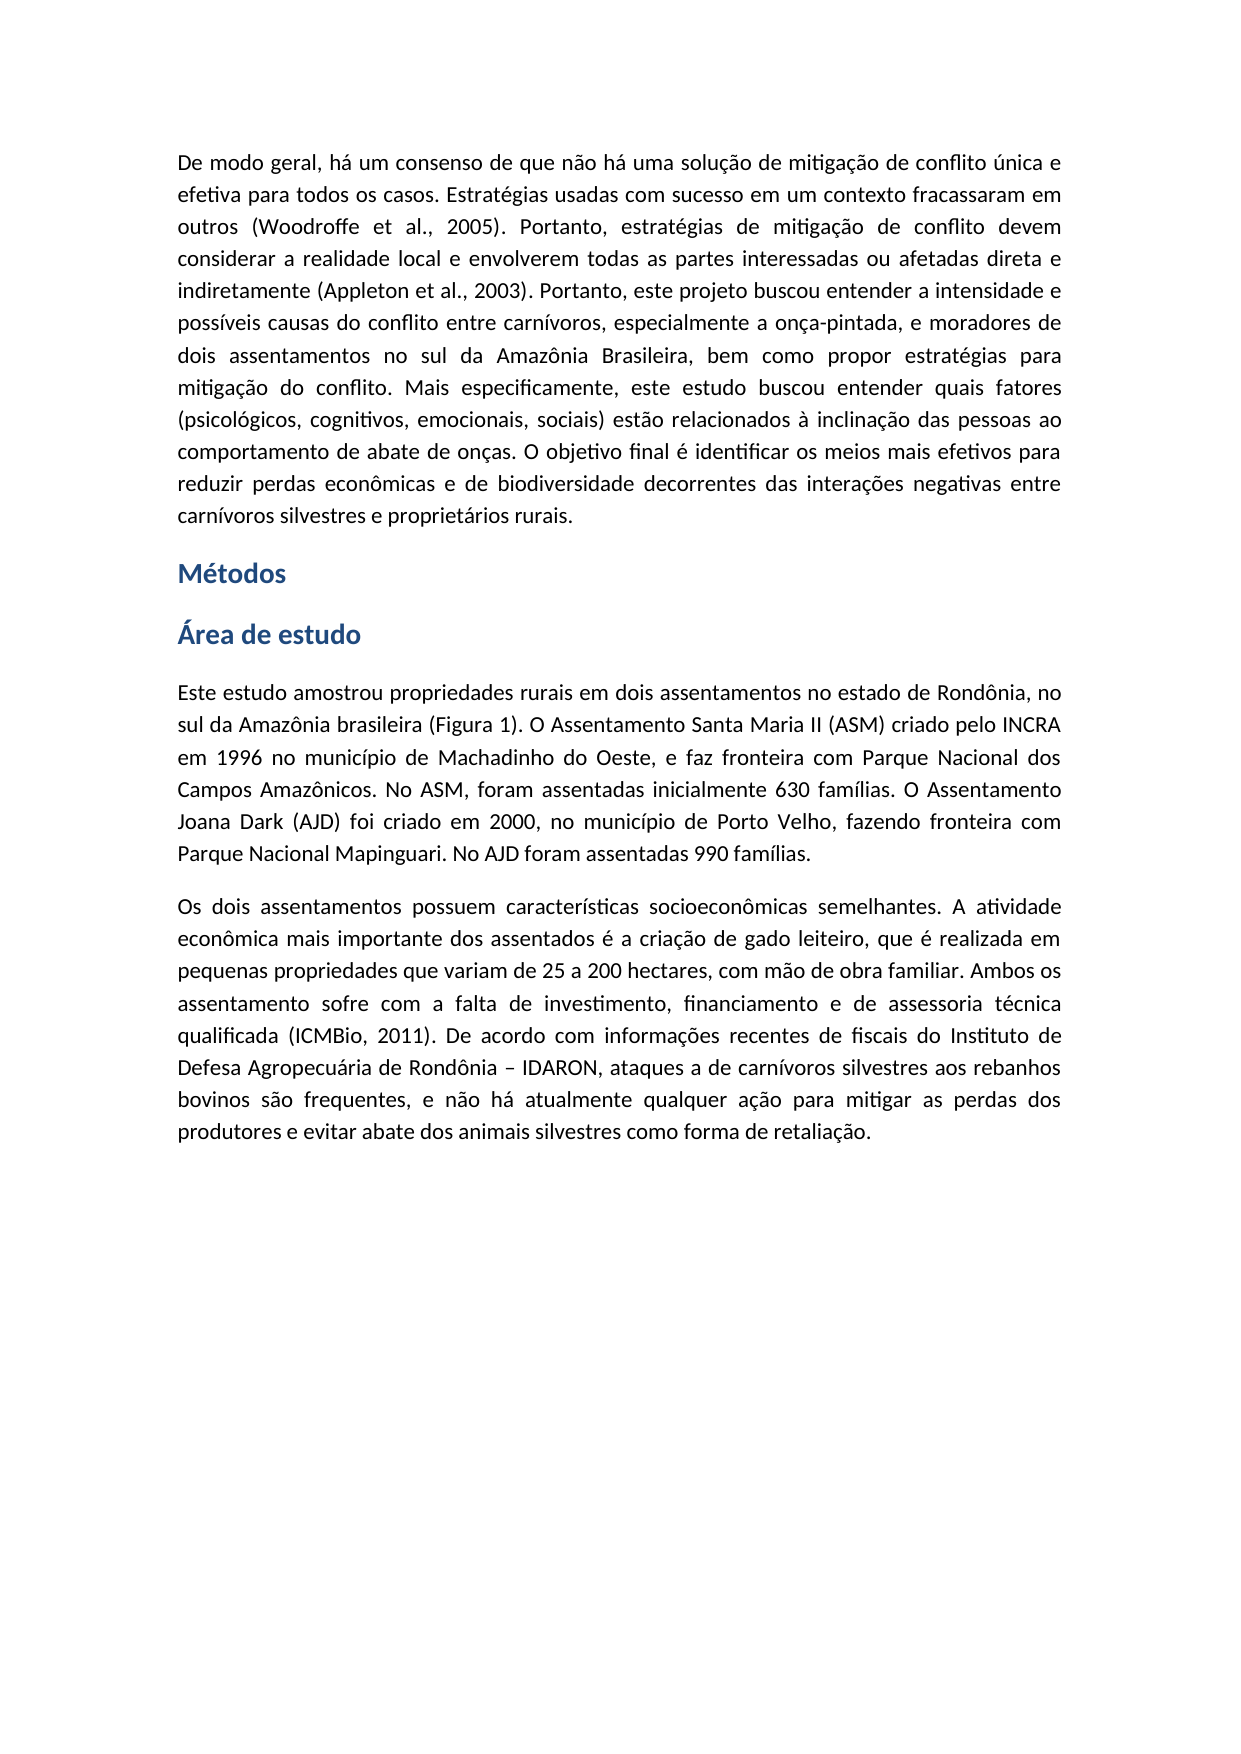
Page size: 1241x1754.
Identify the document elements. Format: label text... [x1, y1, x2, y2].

text De modo geral, há um consenso de que não há uma solução de mitigação de conflito única e efetiva para todos os casos. Estratégias usadas com sucesso em um contexto fracassaram em outros (Woodroffe et al., 2005). Portanto, estratégias de mitigação de conflito devem considerar a realidade local e envolverem todas as partes interessadas ou afetadas direta e indiretamente (Appleton et al., 2003). Portanto, este projeto buscou entender a intensidade e possíveis causas do conflito entre carnívoros, especialmente a onça-pintada, e moradores de dois assentamentos no sul da Amazônia Brasileira, bem como propor estratégias para mitigação do conflito. Mais especificamente, este estudo buscou entender quais fatores (psicológicos, cognitivos, emocionais, sociais) estão relacionados à inclinação das pessoas ao comportamento de abate de onças. O objetivo final é identificar os meios mais efetivos para reduzir perdas econômicas e de biodiversidade decorrentes das interações negativas entre carnívoros silvestres e proprietários rurais. [177, 148, 1063, 530]
text Este estudo amostrou propriedades rurais em dois assentamentos no estado de Rondônia, no sul da Amazônia brasileira (Figura 1). O Assentamento Santa Maria II (ASM) criado pelo INCRA em 1996 no município de Machadinho do Oeste, e faz fronteira com Parque Nacional dos Campos Amazônicos. No ASM, foram assentadas inicialmente 630 famílias. O Assentamento Joana Dark (AJD) foi criado em 2000, no município de Porto Velho, fazendo fronteira com Parque Nacional Mapinguari. No AJD foram assentadas 990 famílias. [177, 678, 1063, 867]
text Métodos [177, 555, 1063, 590]
text Os dois assentamentos possuem características socioeconômicas semelhantes. A atividade econômica mais importante dos assentados é a criação de gado leiteiro, que é realizada em pequenas propriedades que variam de 25 a 200 hectares, com mão de obra familiar. Ambos os assentamento sofre com a falta de investimento, financiamento e de assessoria técnica qualificada (ICMBio, 2011). De acordo com informações recentes de fiscais do Instituto de Defesa Agropecuária de Rondônia – IDARON, ataques a de carnívoros silvestres aos rebanhos bovinos são frequentes, e não há atualmente qualquer ação para mitigar as perdas dos produtores e evitar abate dos animais silvestres como forma de retaliação. [177, 892, 1063, 1146]
text Área de estudo [177, 616, 1063, 652]
